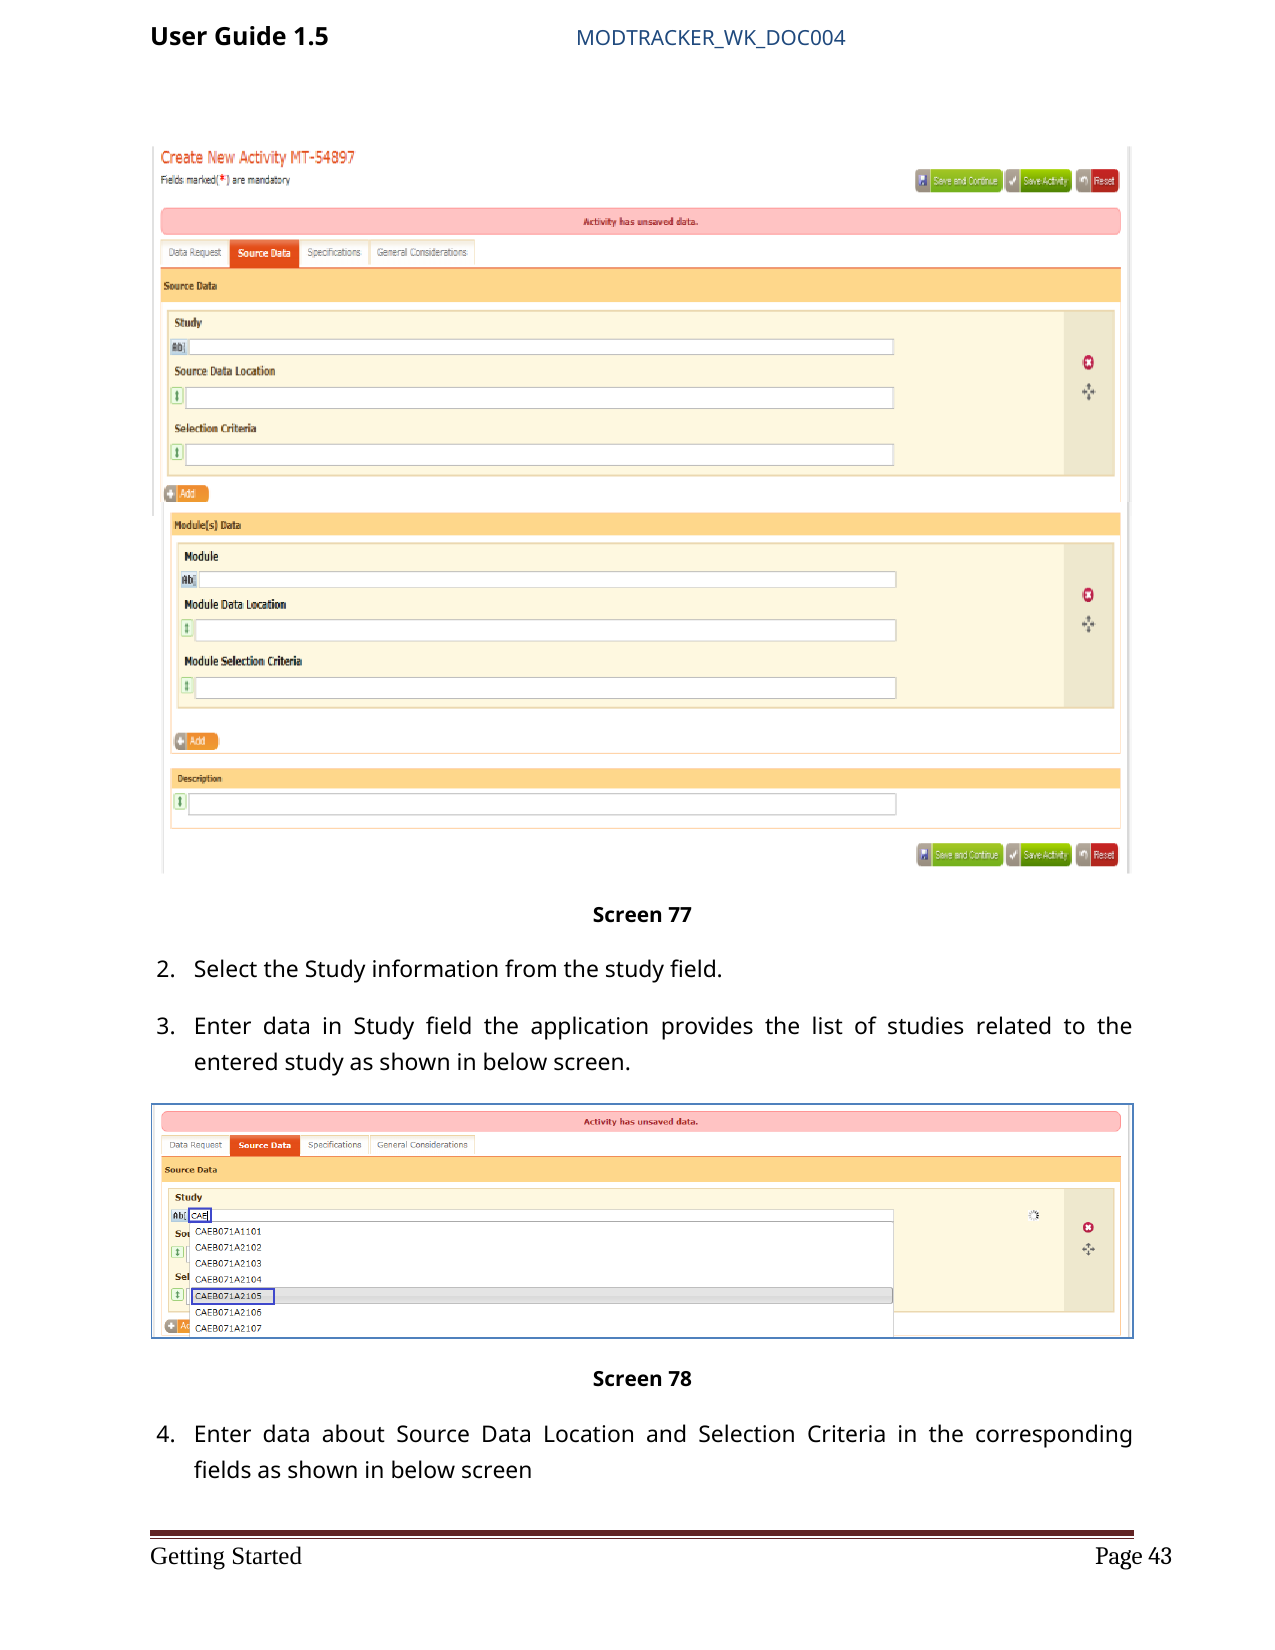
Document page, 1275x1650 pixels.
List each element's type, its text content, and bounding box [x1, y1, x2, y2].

list Select the Study information from the study field. [156, 953, 1134, 984]
picture [152, 1105, 1132, 1337]
list Enter data about Source Data Location and Selection Criteria in the corresponding fields as shown in below screen [156, 1418, 1134, 1485]
list Enter data in Study field the application provides the list of studies related to the entered study as shown in below screen. [156, 1010, 1134, 1077]
